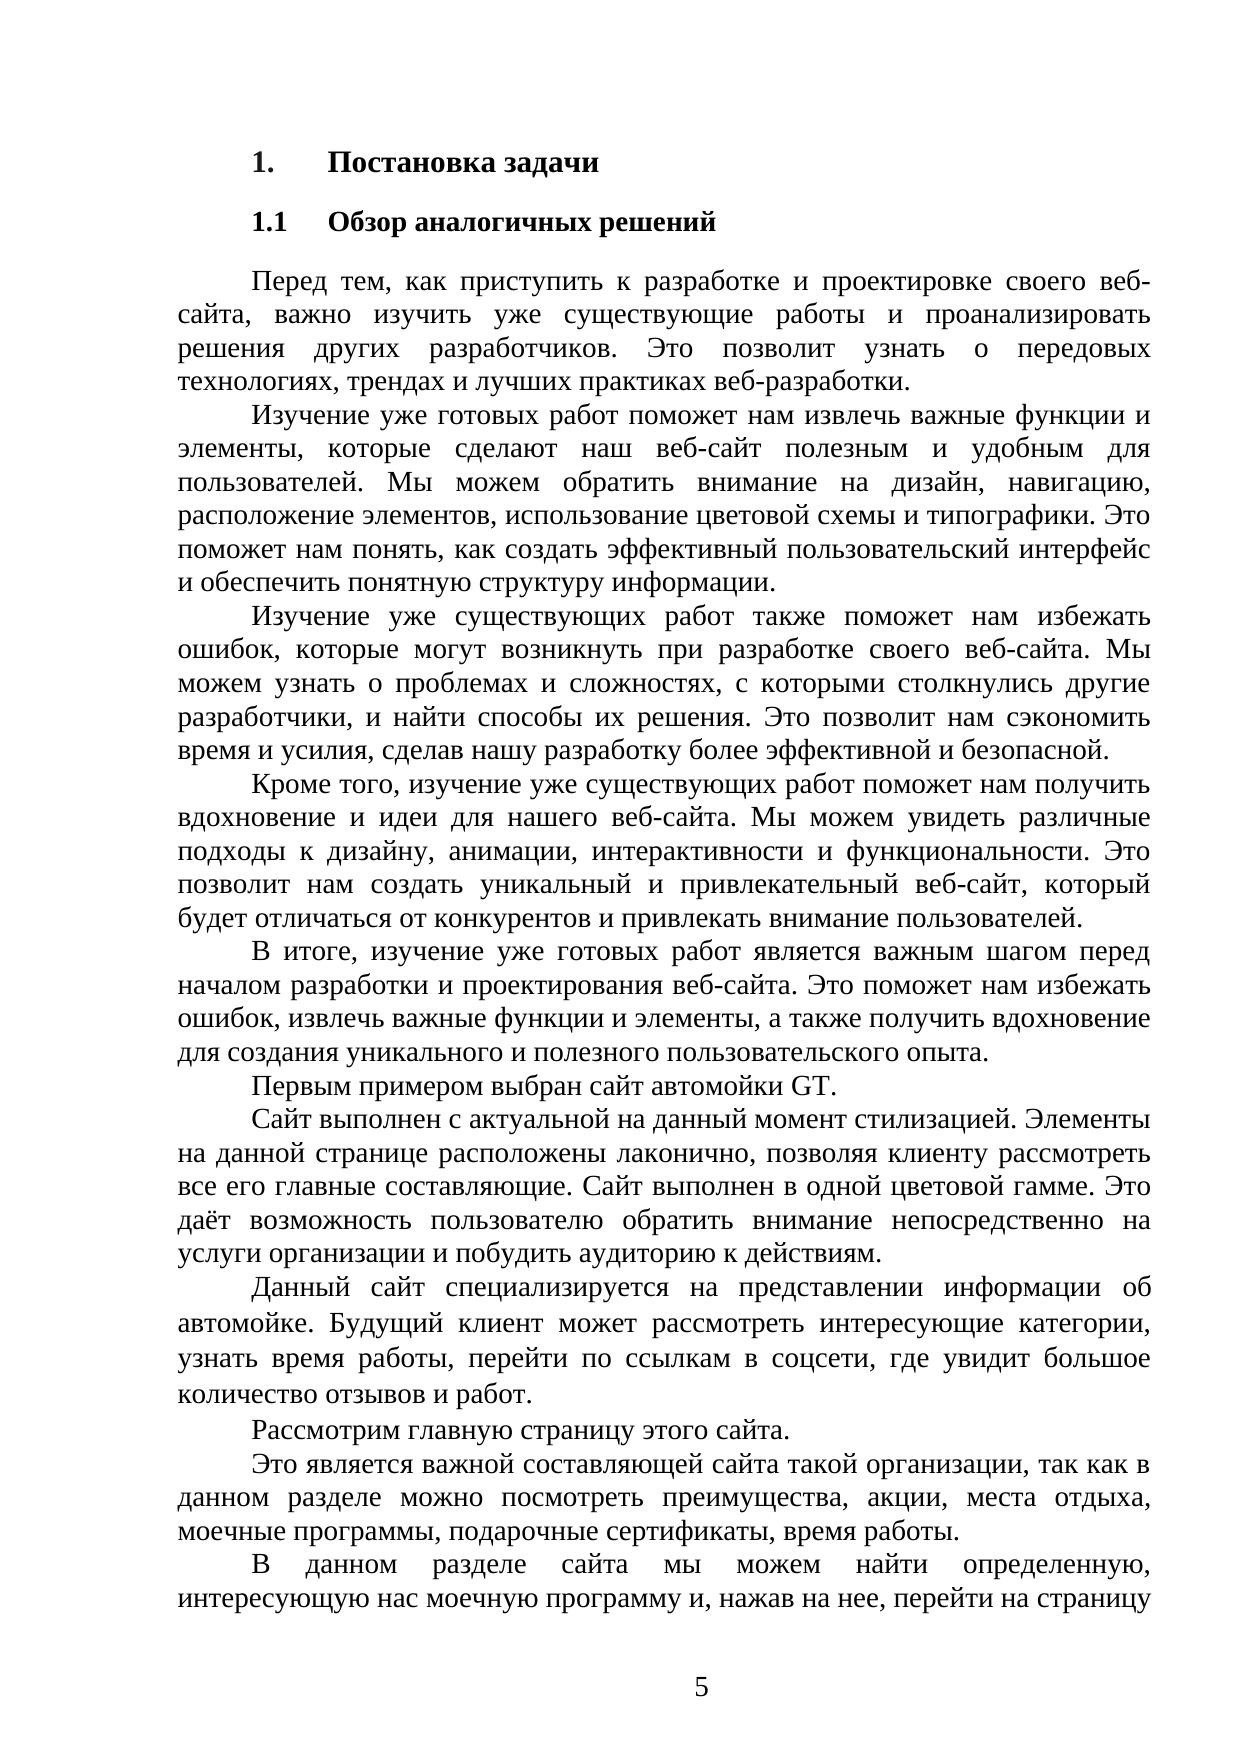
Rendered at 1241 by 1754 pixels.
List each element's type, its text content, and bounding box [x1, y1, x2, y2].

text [177, 1546, 1152, 1613]
text Сайт выполнен с актуальной на данный момент стилизацией. Элементы на данной странице расположены лаконично, позволяя клиенту рассмотреть все его главные составляющие. Сайт выполнен в одной цветовой гамме. Это даёт возможность пользователю обратить внимание непосредственно на услуги организации и побудить аудиторию к действиям. [177, 1101, 1152, 1269]
subtitle Постановка задачи [251, 143, 1152, 179]
text Первым примером выбран сайт автомойки GT. [177, 1068, 1152, 1101]
text Изучение уже готовых работ поможет нам извлечь важные функции и элементы, которые сделают наш веб-сайт полезным и удобным для пользователей. Мы можем обратить внимание на дизайн, навигацию, расположение элементов, использование цветовой схемы и типографики. Это поможет нам понять, как создать эффективный пользовательский интерфейс и обеспечить понятную структуру информации. [177, 397, 1152, 598]
text Рассмотрим главную страницу этого сайта. [177, 1412, 1152, 1446]
text Кроме того, изучение уже существующих работ поможет нам получить вдохновение и идеи для нашего веб-сайта. Мы можем увидеть различные подходы к дизайну, анимации, интерактивности и функциональности. Это позволит нам создать уникальный и привлекательный веб-сайт, который будет отличаться от конкурентов и привлекать внимание пользователей. [177, 766, 1152, 933]
subtitle Обзор аналогичных решений [251, 204, 1152, 238]
text Изучение уже существующих работ также поможет нам избежать ошибок, которые могут возникнуть при разработке своего веб-сайта. Мы можем узнать о проблемах и сложностях, с которыми столкнулись другие разработчики, и найти способы их решения. Это позволит нам сэкономить время и усилия, сделав нашу разработку более эффективной и безопасной. [177, 598, 1152, 766]
text Это является важной составляющей сайта такой организации, так как в данном разделе можно посмотреть преимущества, акции, места отдыха, моечные программы, подарочные сертификаты, время работы. [177, 1446, 1152, 1546]
text В итоге, изучение уже готовых работ является важным шагом перед началом разработки и проектирования веб-сайта. Это поможет нам избежать ошибок, извлечь важные функции и элементы, а также получить вдохновение для создания уникального и полезного пользовательского опыта. [177, 933, 1152, 1068]
text Данный сайт специализируется на представлении информации об автомойке. Будущий клиент может рассмотреть интересующие категории, узнать время работы, перейти по ссылкам в соцсети, где увидит большое количество отзывов и работ. [177, 1269, 1152, 1410]
text Перед тем, как приступить к разработке и проектировке своего веб-сайта, важно изучить уже существующие работы и проанализировать решения других разработчиков. Это позволит узнать о передовых технологиях, трендах и лучших практиках веб-разработки. [177, 263, 1152, 397]
